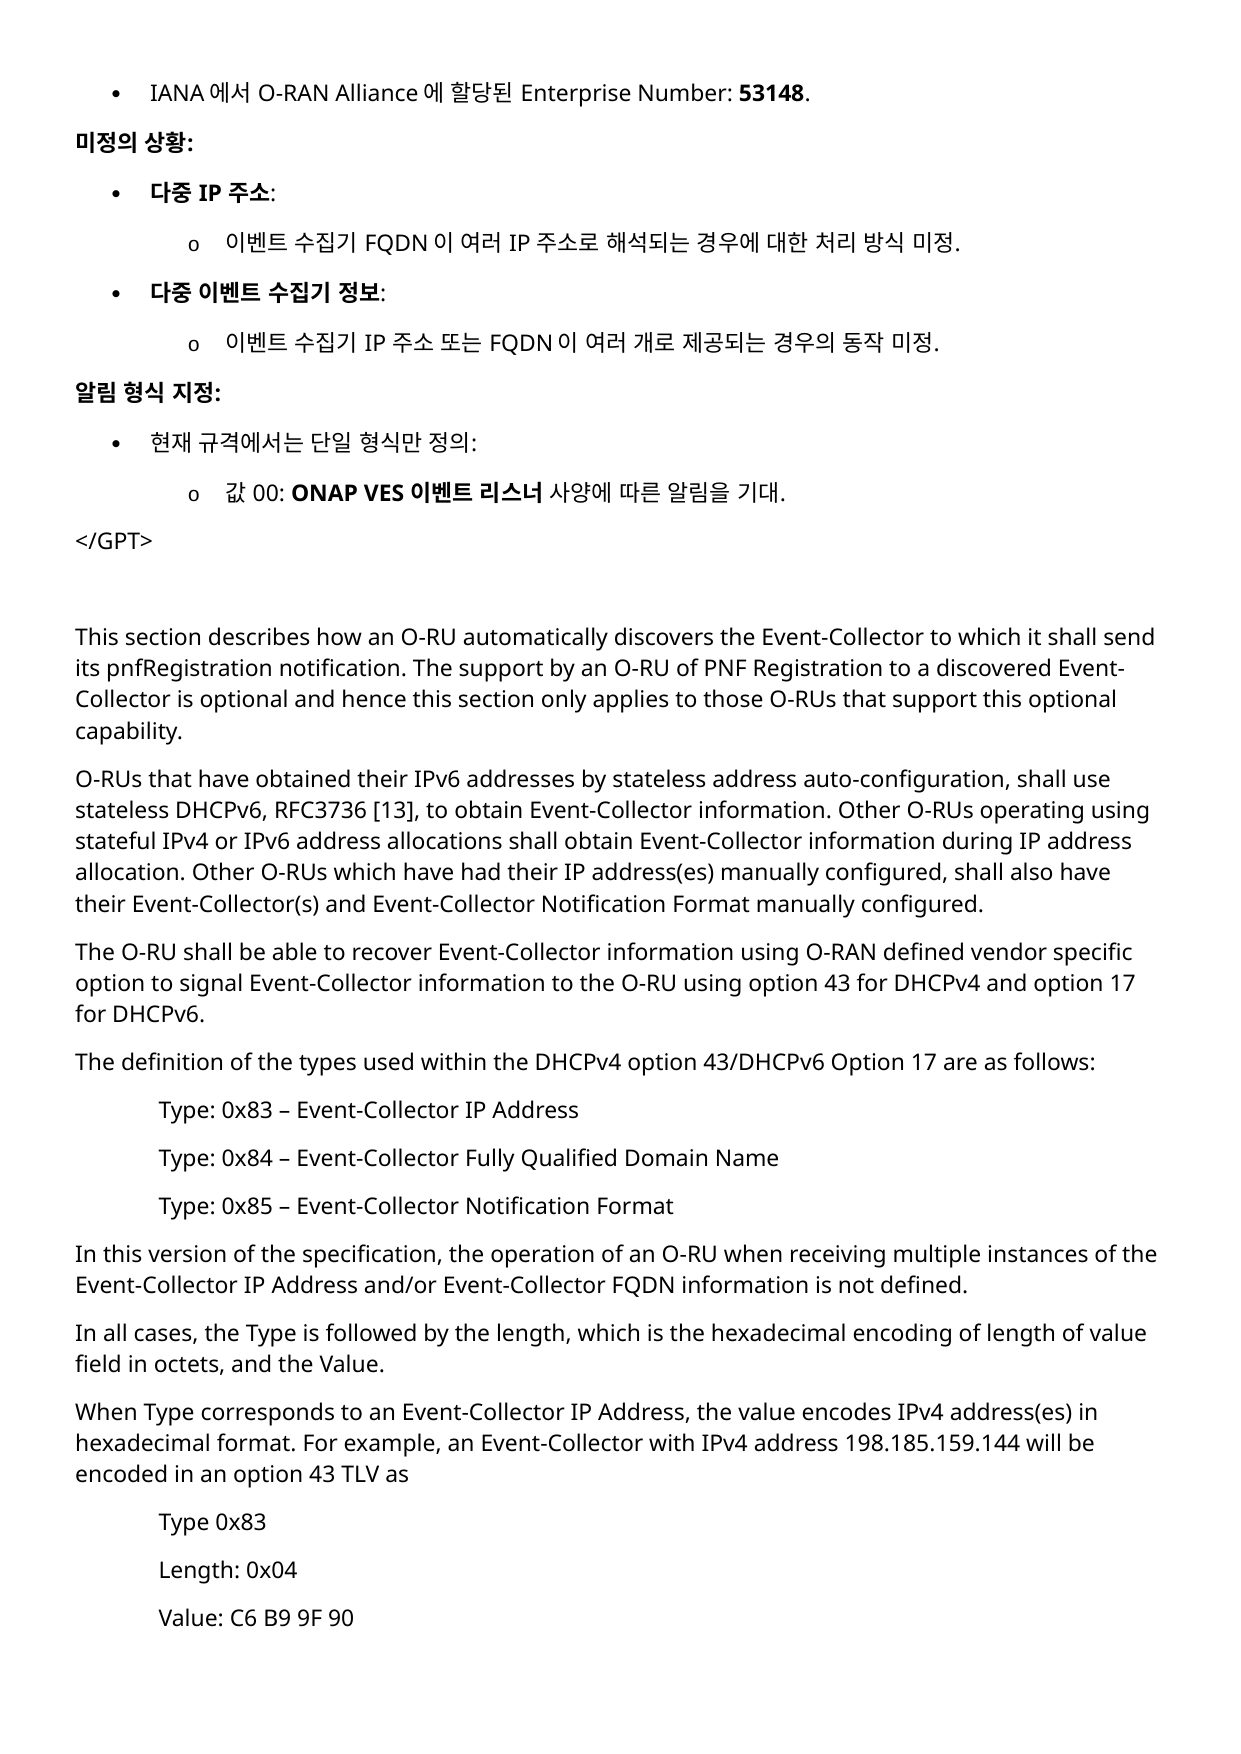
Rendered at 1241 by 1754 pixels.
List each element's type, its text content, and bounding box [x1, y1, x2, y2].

text O-RUs that have obtained their IPv6 addresses by stateless address auto-configuration, shall use stateless DHCPv6, RFC3736 [13], to obtain Event-Collector information. Other O-RUs operating using stateful IPv4 or IPv6 address allocations shall obtain Event-Collector information during IP address allocation. Other O-RUs which have had their IP address(es) manually configured, shall also have their Event-Collector(s) and Event-Collector Notification Format manually configured. [75, 762, 1165, 919]
list IANA에서 O-RAN Alliance에 할당된 Enterprise Number: 53148. [112, 75, 1165, 108]
list 이벤트 수집기 IP 주소 또는 FQDN이 여러 개로 제공되는 경우의 동작 미정. [187, 325, 1165, 358]
text 알림 형식 지정: [75, 375, 1165, 408]
list 이벤트 수집기 FQDN이 여러 IP 주소로 해석되는 경우에 대한 처리 방식 미정. [187, 225, 1165, 258]
text When Type corresponds to an Event-Collector IP Address, the value encodes IPv4 address(es) in hexadecimal format. For example, an Event-Collector with IPv4 address 198.185.159.144 will be encoded in an option 43 TLV as [75, 1396, 1165, 1489]
text The O-RU shall be able to recover Event-Collector information using O-RAN defined vendor specific option to signal Event-Collector information to the O-RU using option 43 for DHCPv4 and option 17 for DHCPv6. [75, 935, 1165, 1029]
text Type 0x83 [75, 1506, 1165, 1537]
list 값 00: ONAP VES 이벤트 리스너 사양에 따른 알림을 기대. [187, 475, 1165, 508]
text Length: 0x04 [75, 1554, 1165, 1585]
text This section describes how an O-RU automatically discovers the Event-Collector to which it shall send its pnfRegistration notification. The support by an O-RU of PNF Registration to a discovered Event-Collector is optional and hence this section only applies to those O-RUs that support this optional capability. [75, 621, 1165, 746]
list 현재 규격에서는 단일 형식만 정의: [112, 425, 1165, 458]
list 다중 IP 주소: [112, 175, 1165, 208]
text In all cases, the Type is followed by the length, which is the hexadecimal encoding of length of value field in octets, and the Value. [75, 1317, 1165, 1379]
list 다중 이벤트 수집기 정보: [112, 275, 1165, 308]
text Type: 0x85 – Event-Collector Notification Format [75, 1189, 1165, 1221]
text In this version of the specification, the operation of an O-RU when receiving multiple instances of the Event-Collector IP Address and/or Event-Collector FQDN information is not defined. [75, 1237, 1165, 1300]
text Value: C6 B9 9F 90 [75, 1602, 1165, 1633]
text 미정의 상황: [75, 125, 1165, 158]
text Type: 0x84 – Event-Collector Fully Qualified Domain Name [75, 1142, 1165, 1173]
text Type: 0x83 – Event-Collector IP Address [75, 1094, 1165, 1125]
text The definition of the types used within the DHCPv4 option 43/DHCPv6 Option 17 are as follows: [75, 1046, 1165, 1077]
text </GPT> [75, 525, 1165, 556]
